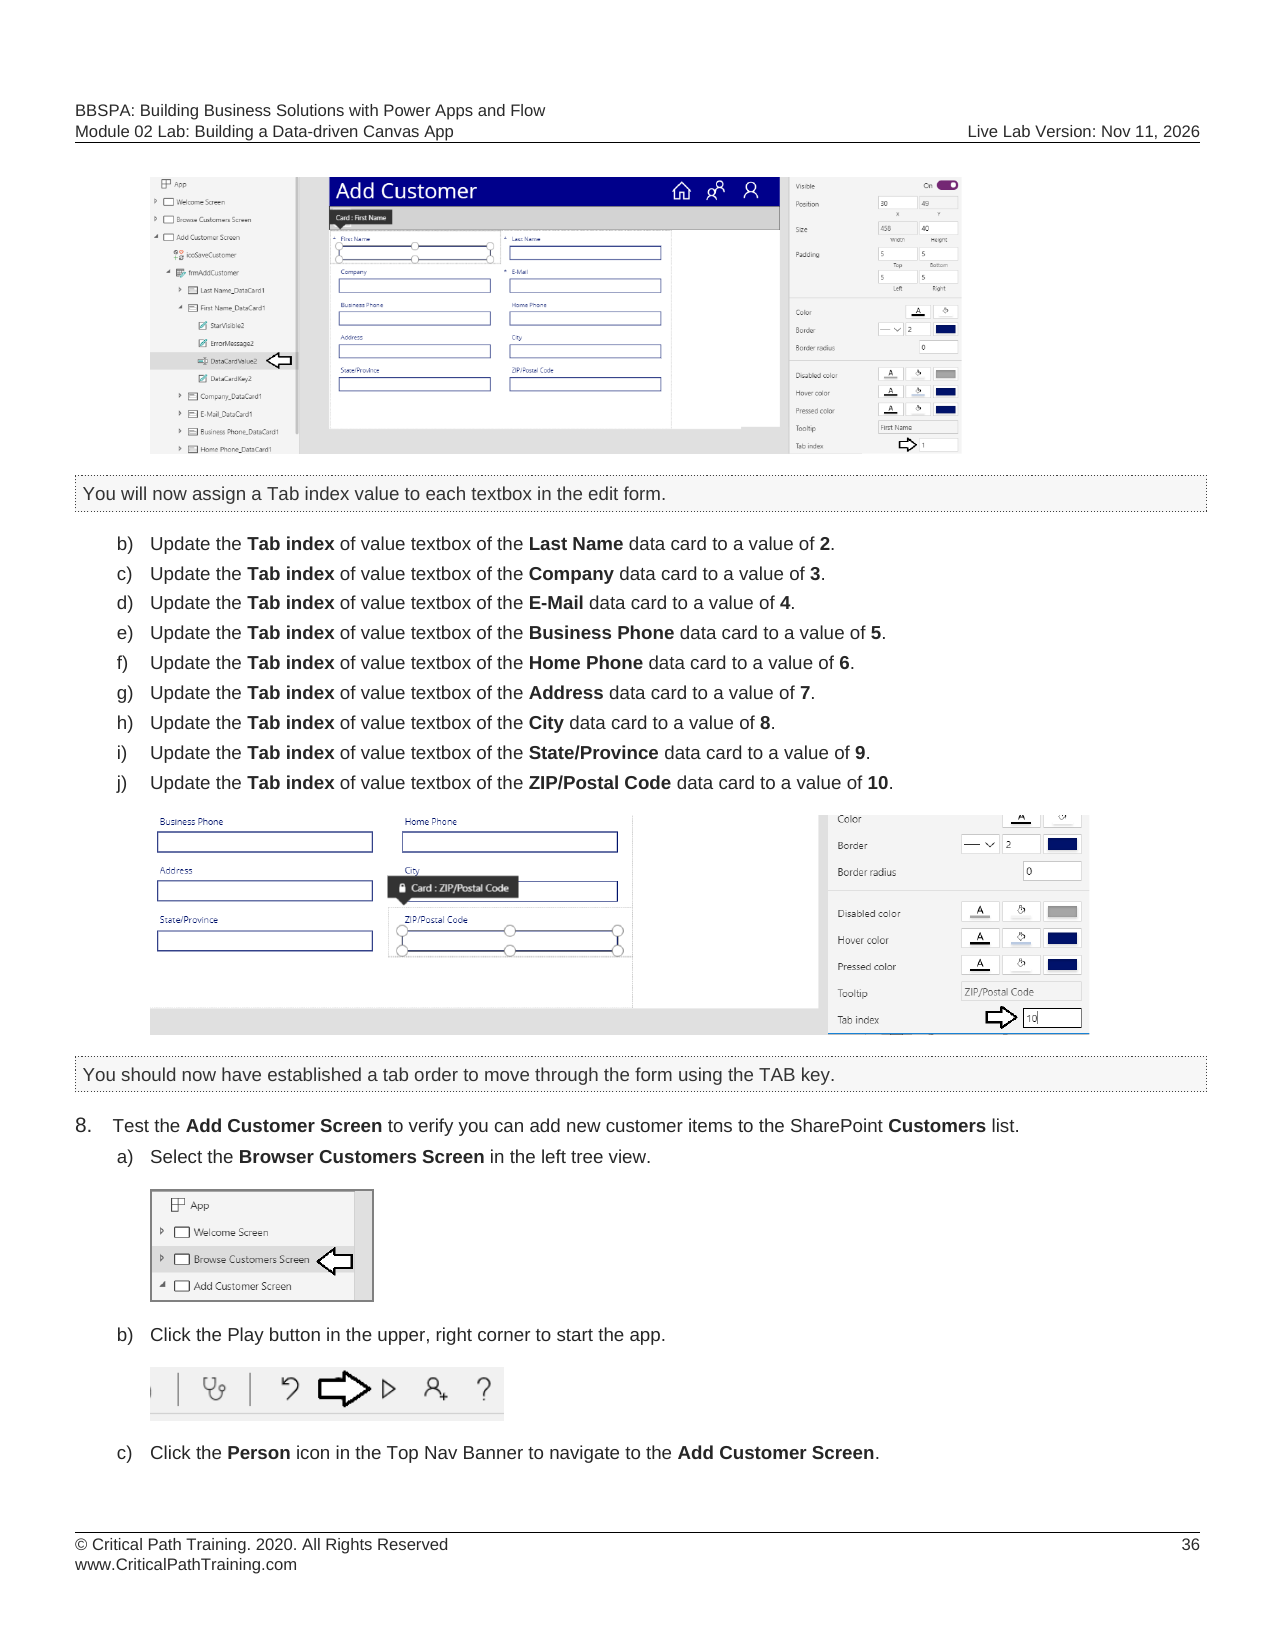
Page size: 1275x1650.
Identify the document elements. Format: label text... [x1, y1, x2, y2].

text Update the Tab index of value textbox of the Home Phone data card to a value of 6. [117, 652, 1200, 673]
text Click the Play button in the upper, right corner to start the app. [117, 1323, 1200, 1345]
picture [150, 1367, 504, 1421]
picture [152, 1191, 372, 1300]
text Select the Browser Customers Screen in the left tree view. [117, 1146, 1200, 1167]
text Click the Person icon in the Top Nav Banner to navigate to the Add Customer Screen. [117, 1442, 1200, 1463]
text Update the Tab index of value textbox of the State/Province data card to a value of 9. [117, 742, 1200, 763]
text Update the Tab index of value textbox of the Company data card to a value of 3. [117, 562, 1200, 584]
text Update the Tab index of value textbox of the Last Name data card to a value of 2. [117, 532, 1200, 554]
text Update the Tab index of value textbox of the Business Phone data card to a value of 5. [117, 622, 1200, 644]
text Update the Tab index of value textbox of the City data card to a value of 8. [117, 712, 1200, 733]
picture [150, 177, 962, 454]
text You should now have established a tab order to move through the form using the TAB key. [75, 1056, 1207, 1092]
text Update the Tab index of value textbox of the ZIP/Postal Code data card to a value of 10. [117, 772, 1200, 793]
text Update the Tab index of value textbox of the E-Mail data card to a value of 4. [117, 592, 1200, 614]
text You will now assign a Tab index value to each textbox in the edit form. [75, 475, 1207, 512]
text Update the Tab index of value textbox of the Address data card to a value of 7. [117, 682, 1200, 703]
text Test the Add Customer Screen to verify you can add new customer items to the SharePoint Customers list. [75, 1113, 1200, 1137]
picture [150, 815, 1090, 1035]
